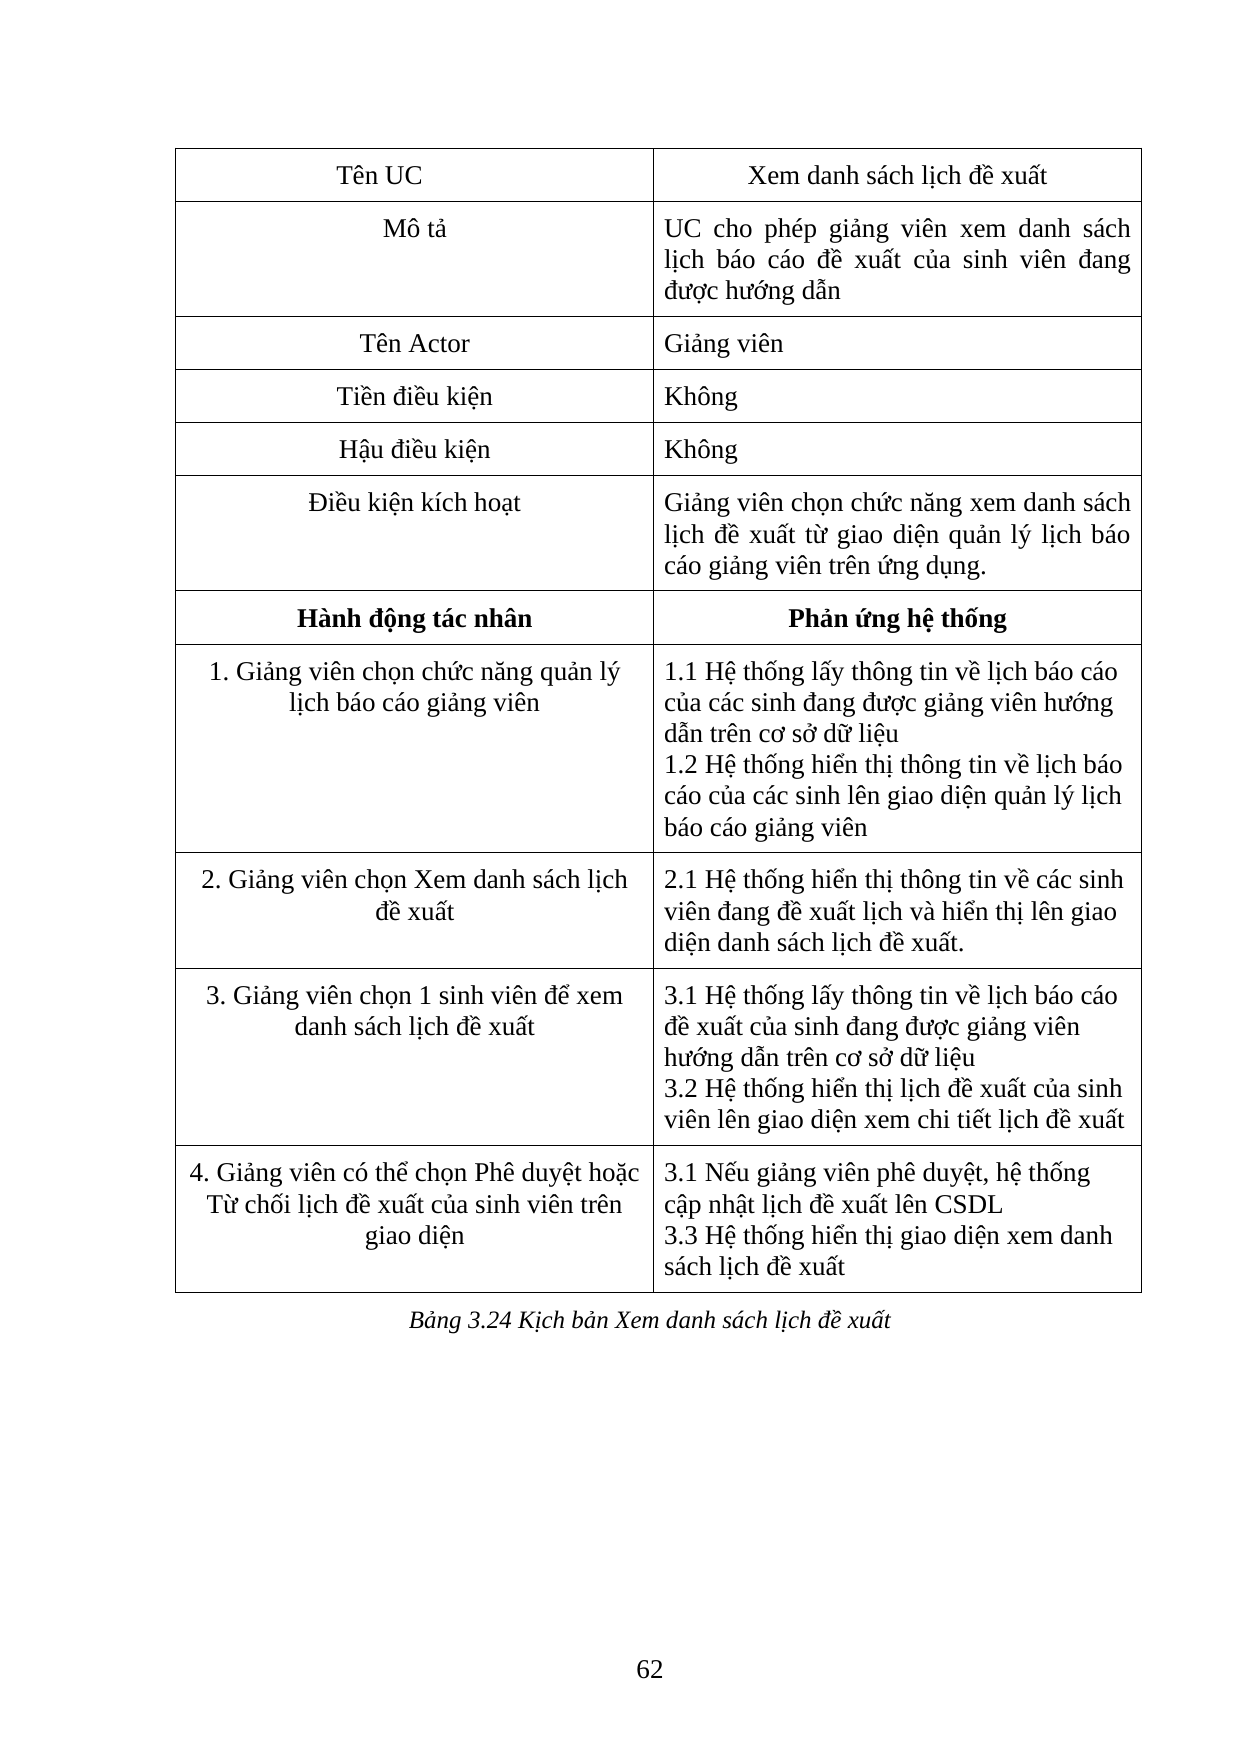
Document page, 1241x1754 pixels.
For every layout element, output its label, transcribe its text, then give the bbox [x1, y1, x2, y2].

table_cell Tiền điều kiện [176, 370, 653, 422]
table_cell Giảng viên chọn chức năng xem danh sách lịch đề xuất từ giao diện quản lý lịch báo cáo giảng viên trên ứng dụng. [654, 476, 1141, 590]
table_cell Không [654, 370, 1141, 422]
table_cell Tên Actor [176, 317, 653, 369]
table_cell 1. Giảng viên chọn chức năng quản lý lịch báo cáo giảng viên [176, 645, 653, 852]
table_cell UC cho phép giảng viên xem danh sách lịch báo cáo đề xuất của sinh viên đang được hướng dẫn [654, 202, 1141, 316]
table_cell 3.1 Nếu giảng viên phê duyệt, hệ thống cập nhật lịch đề xuất lên CSDL 3.3 Hệ thống hiển thị giao diện xem danh sách lịch đề xuất [654, 1146, 1141, 1292]
table_header Xem danh sách lịch đề xuất [654, 149, 1141, 201]
table_cell Hành động tác nhân [176, 591, 653, 643]
table_cell 3.1 Hệ thống lấy thông tin về lịch báo cáo đề xuất của sinh đang được giảng viên hướng dẫn trên cơ sở dữ liệu 3.2 Hệ thống hiển thị lịch đề xuất của sinh viên lên giao diện xem chi tiết lịch đề xuất [654, 969, 1141, 1145]
table_cell Mô tả [176, 202, 653, 316]
table_cell 2.1 Hệ thống hiển thị thông tin về các sinh viên đang đề xuất lịch và hiển thị lên giao diện danh sách lịch đề xuất. [654, 853, 1141, 967]
table_cell Phản ứng hệ thống [654, 591, 1141, 643]
table_cell Giảng viên [654, 317, 1141, 369]
table_cell 2. Giảng viên chọn Xem danh sách lịch đề xuất [176, 853, 653, 967]
table_cell Không [654, 423, 1141, 475]
table_cell Hậu điều kiện [176, 423, 653, 475]
table_cell 4. Giảng viên có thể chọn Phê duyệt hoặc Từ chối lịch đề xuất của sinh viên trên giao diện [176, 1146, 653, 1292]
table_cell Điều kiện kích hoạt [176, 476, 653, 590]
table_cell 1.1 Hệ thống lấy thông tin về lịch báo cáo của các sinh đang được giảng viên hướng dẫn trên cơ sở dữ liệu 1.2 Hệ thống hiển thị thông tin về lịch báo cáo của các sinh lên giao diện quản lý lịch báo cáo giảng viên [654, 645, 1141, 852]
table_cell 3. Giảng viên chọn 1 sinh viên để xem danh sách lịch đề xuất [176, 969, 653, 1145]
table_header Tên UC [176, 149, 653, 201]
